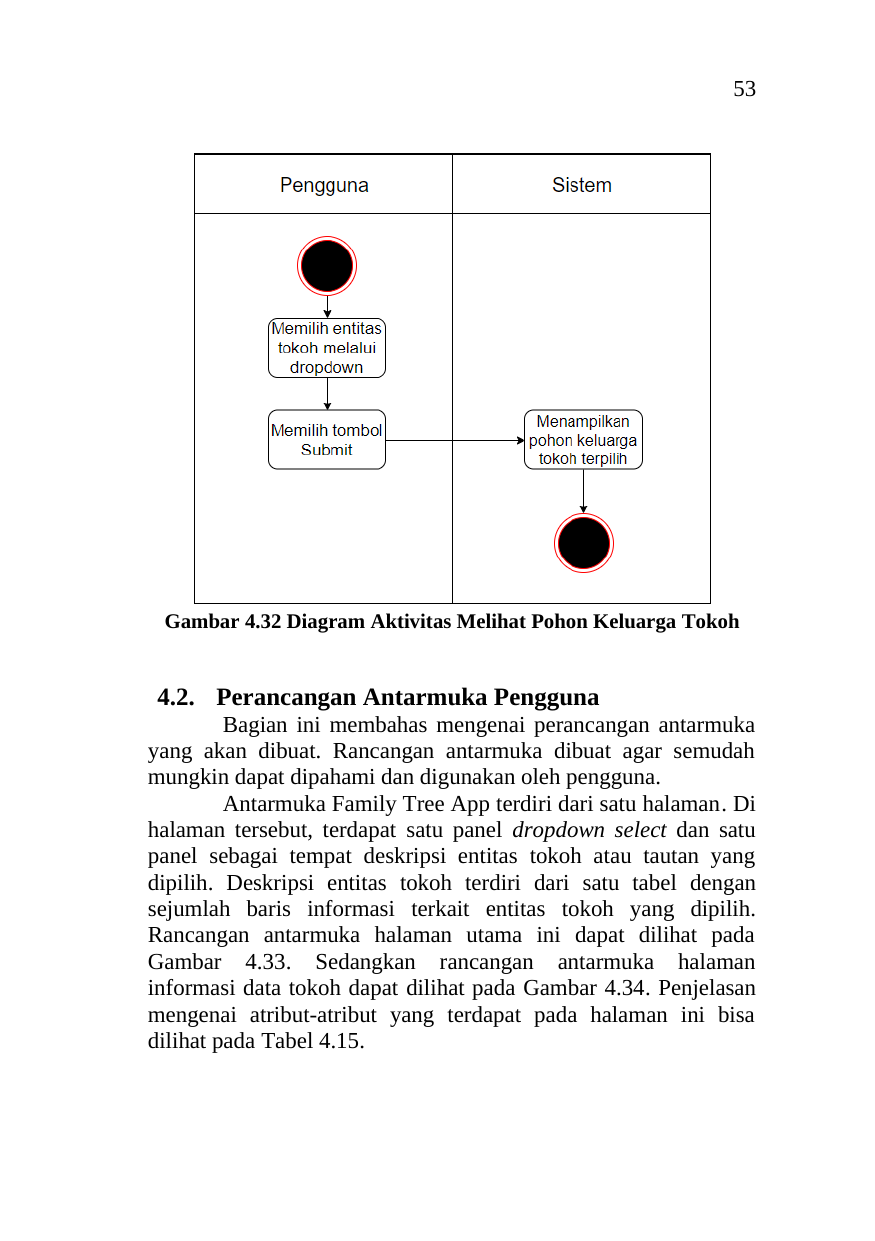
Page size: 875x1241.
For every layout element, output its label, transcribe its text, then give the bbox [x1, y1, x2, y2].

subtitle Perancangan Antarmuka Pengguna [157, 682, 756, 711]
text Bagian ini membahas mengenai perancangan antarmuka yang akan dibuat. Rancangan antarmuka dibuat agar semudah mungkin dapat dipahami dan digunakan oleh pengguna. [148, 711, 756, 790]
picture [188, 147, 716, 609]
